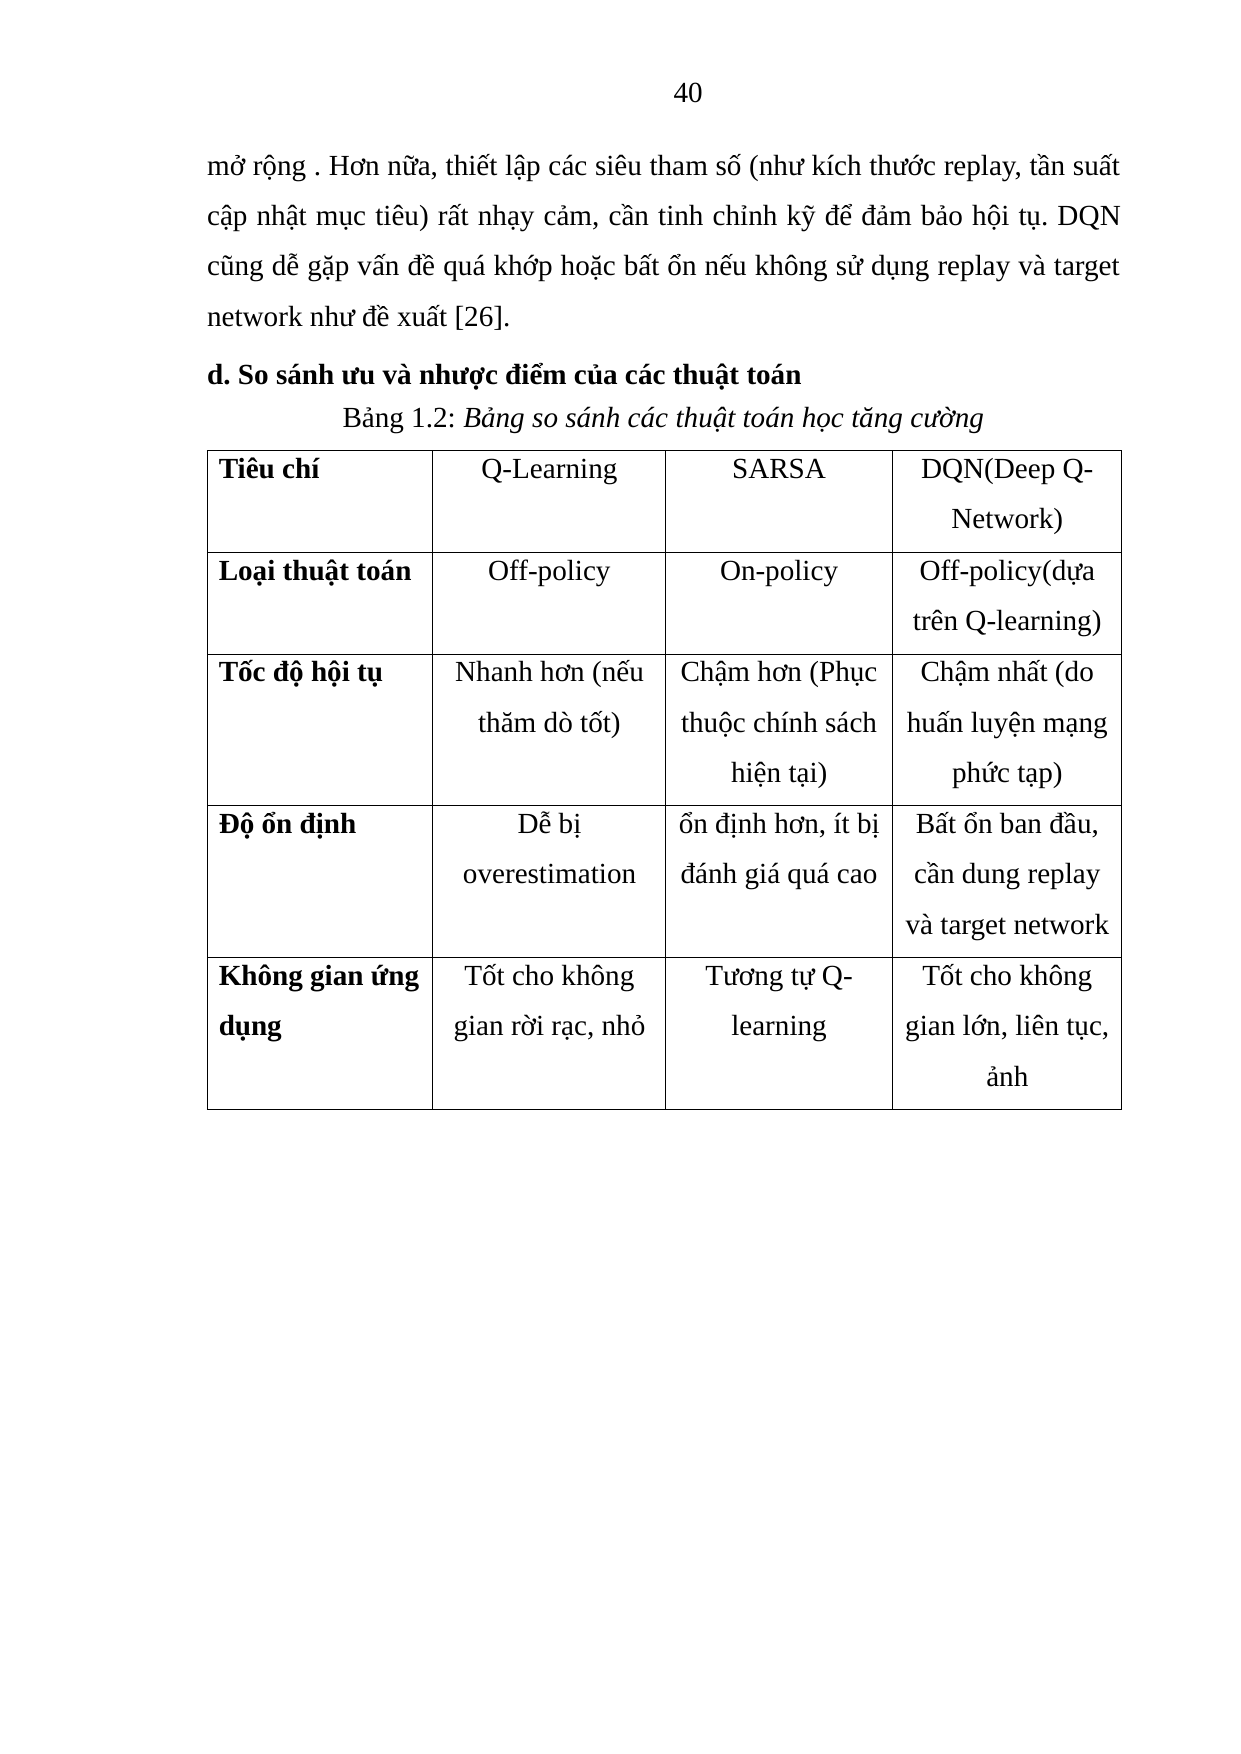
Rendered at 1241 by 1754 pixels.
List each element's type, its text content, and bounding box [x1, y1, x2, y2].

table_header DQN(Deep Q-Network) [893, 451, 1121, 552]
table_cell Tốt cho không gian rời rạc, nhỏ [433, 958, 665, 1109]
table_cell Off-policy(dựa trên Q-learning) [893, 553, 1121, 653]
table_cell Không gian ứng dụng [208, 958, 432, 1109]
table_cell Nhanh hơn (nếu thăm dò tốt) [433, 655, 665, 805]
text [207, 148, 1122, 332]
table_header Q-Learning [433, 451, 665, 552]
table_cell Chậm nhất (do huấn luyện mạng phức tạp) [893, 655, 1121, 805]
table_cell Dễ bị overestimation [433, 806, 665, 957]
table_header SARSA [666, 451, 892, 552]
table_cell On-policy [666, 553, 892, 653]
table_cell ổn định hơn, ít bị đánh giá quá cao [666, 806, 892, 957]
table_cell Bất ổn ban đầu, cần dung replay và target network [893, 806, 1121, 957]
table_cell Tương tự Q-learning [666, 958, 892, 1109]
table_cell Độ ổn định [208, 806, 432, 957]
table_cell Off-policy [433, 553, 665, 653]
table_cell Tốt cho không gian lớn, liên tục, ảnh [893, 958, 1121, 1109]
title Bảng so sánh các thuật toán học tăng cường [207, 400, 1122, 433]
table_cell Loại thuật toán [208, 553, 432, 653]
table_cell Tốc độ hội tụ [208, 655, 432, 805]
table_cell Chậm hơn (Phục thuộc chính sách hiện tại) [666, 655, 892, 805]
subtitle So sánh ưu và nhược điểm của các thuật toán [207, 357, 1122, 391]
table_header Tiêu chí [208, 451, 432, 552]
